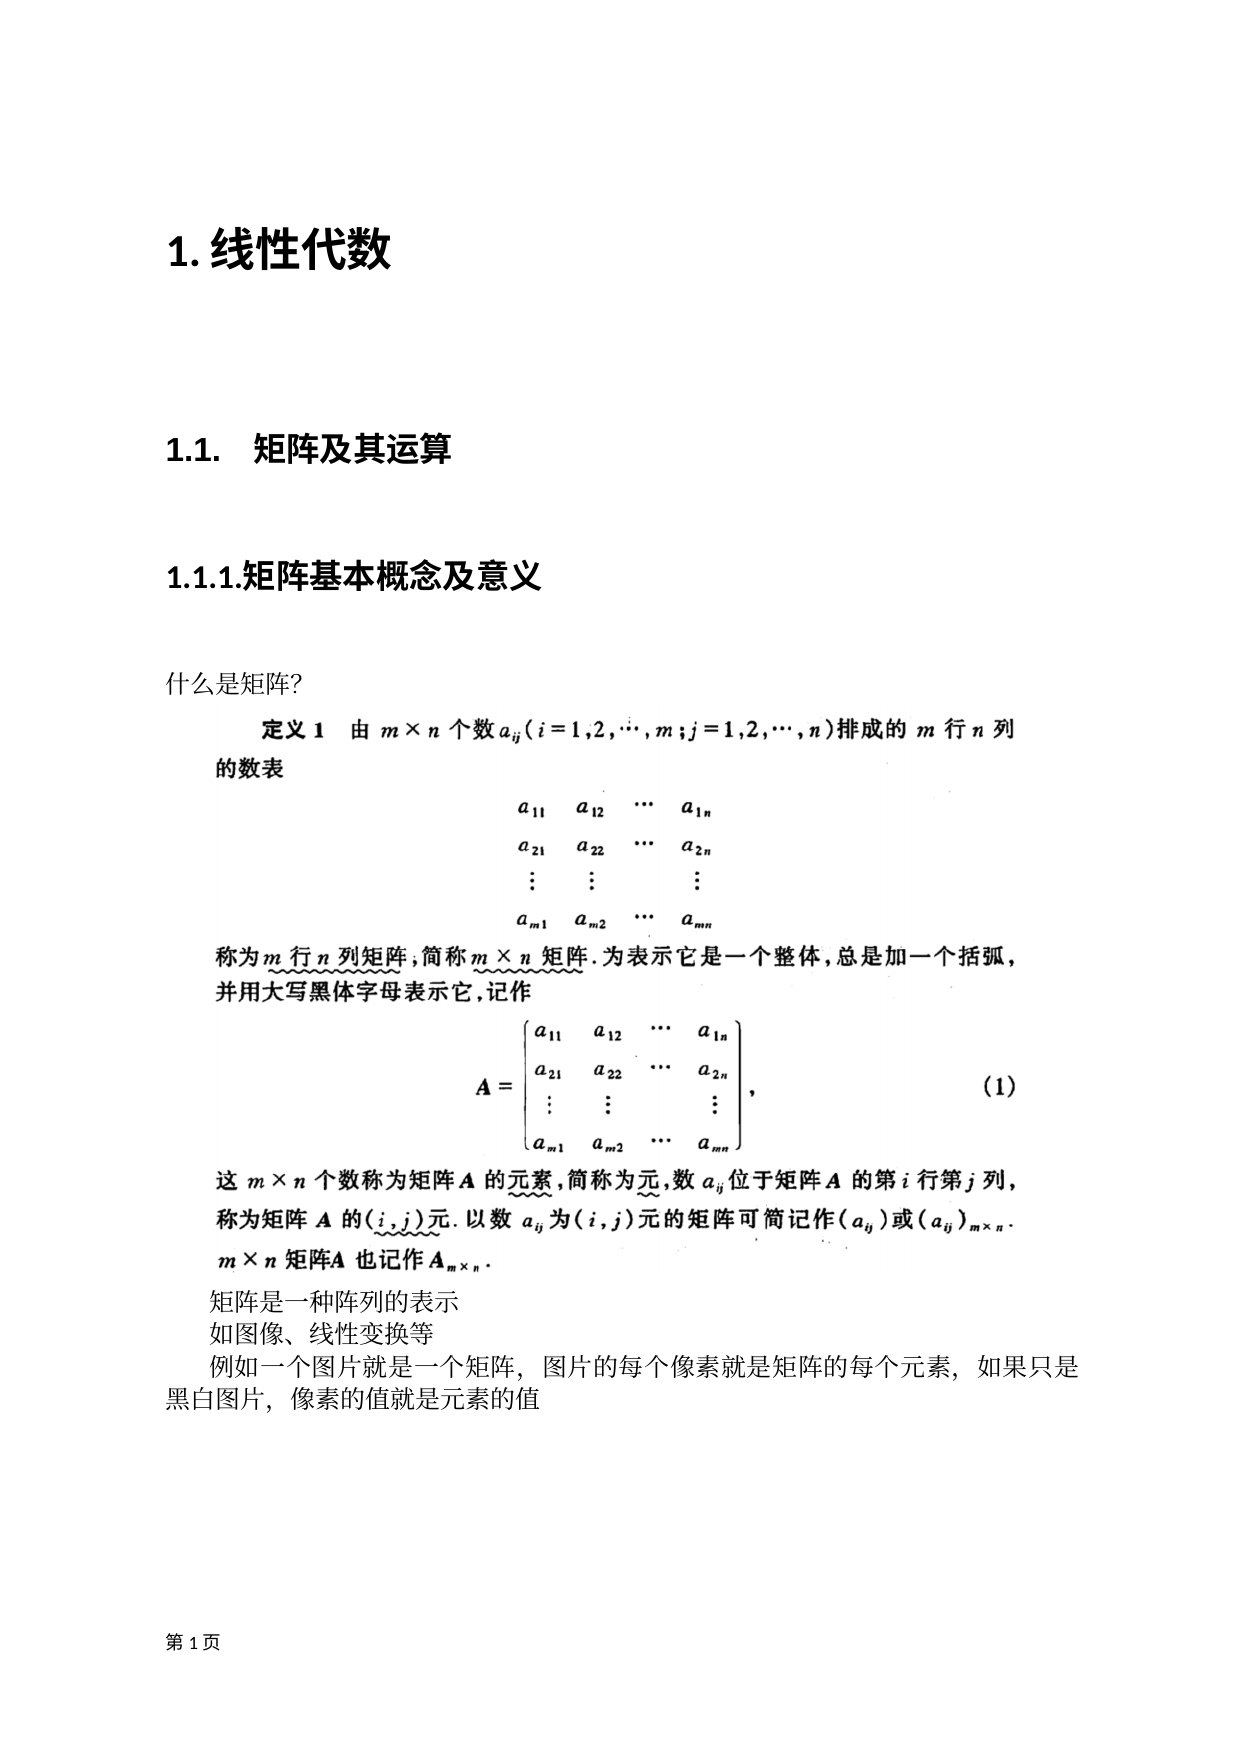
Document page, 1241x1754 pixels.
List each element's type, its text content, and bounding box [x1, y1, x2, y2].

subtitle 线性代数 [165, 197, 1081, 295]
text 如图像、线性变换等 [165, 1326, 1081, 1358]
text 什么是矩阵？ [165, 676, 1081, 708]
picture [165, 708, 1030, 1281]
subtitle 1.1.1.矩阵基本概念及意义 [165, 549, 1081, 614]
text 例如一个图片就是一个矩阵，图片的每个像素就是矩阵的每个元素，如果只是黑白图片，像素的值就是元素的值 [165, 1358, 1081, 1423]
text 矩阵是一种阵列的表示 [165, 1293, 1081, 1326]
subtitle 矩阵及其运算 [165, 422, 1081, 487]
